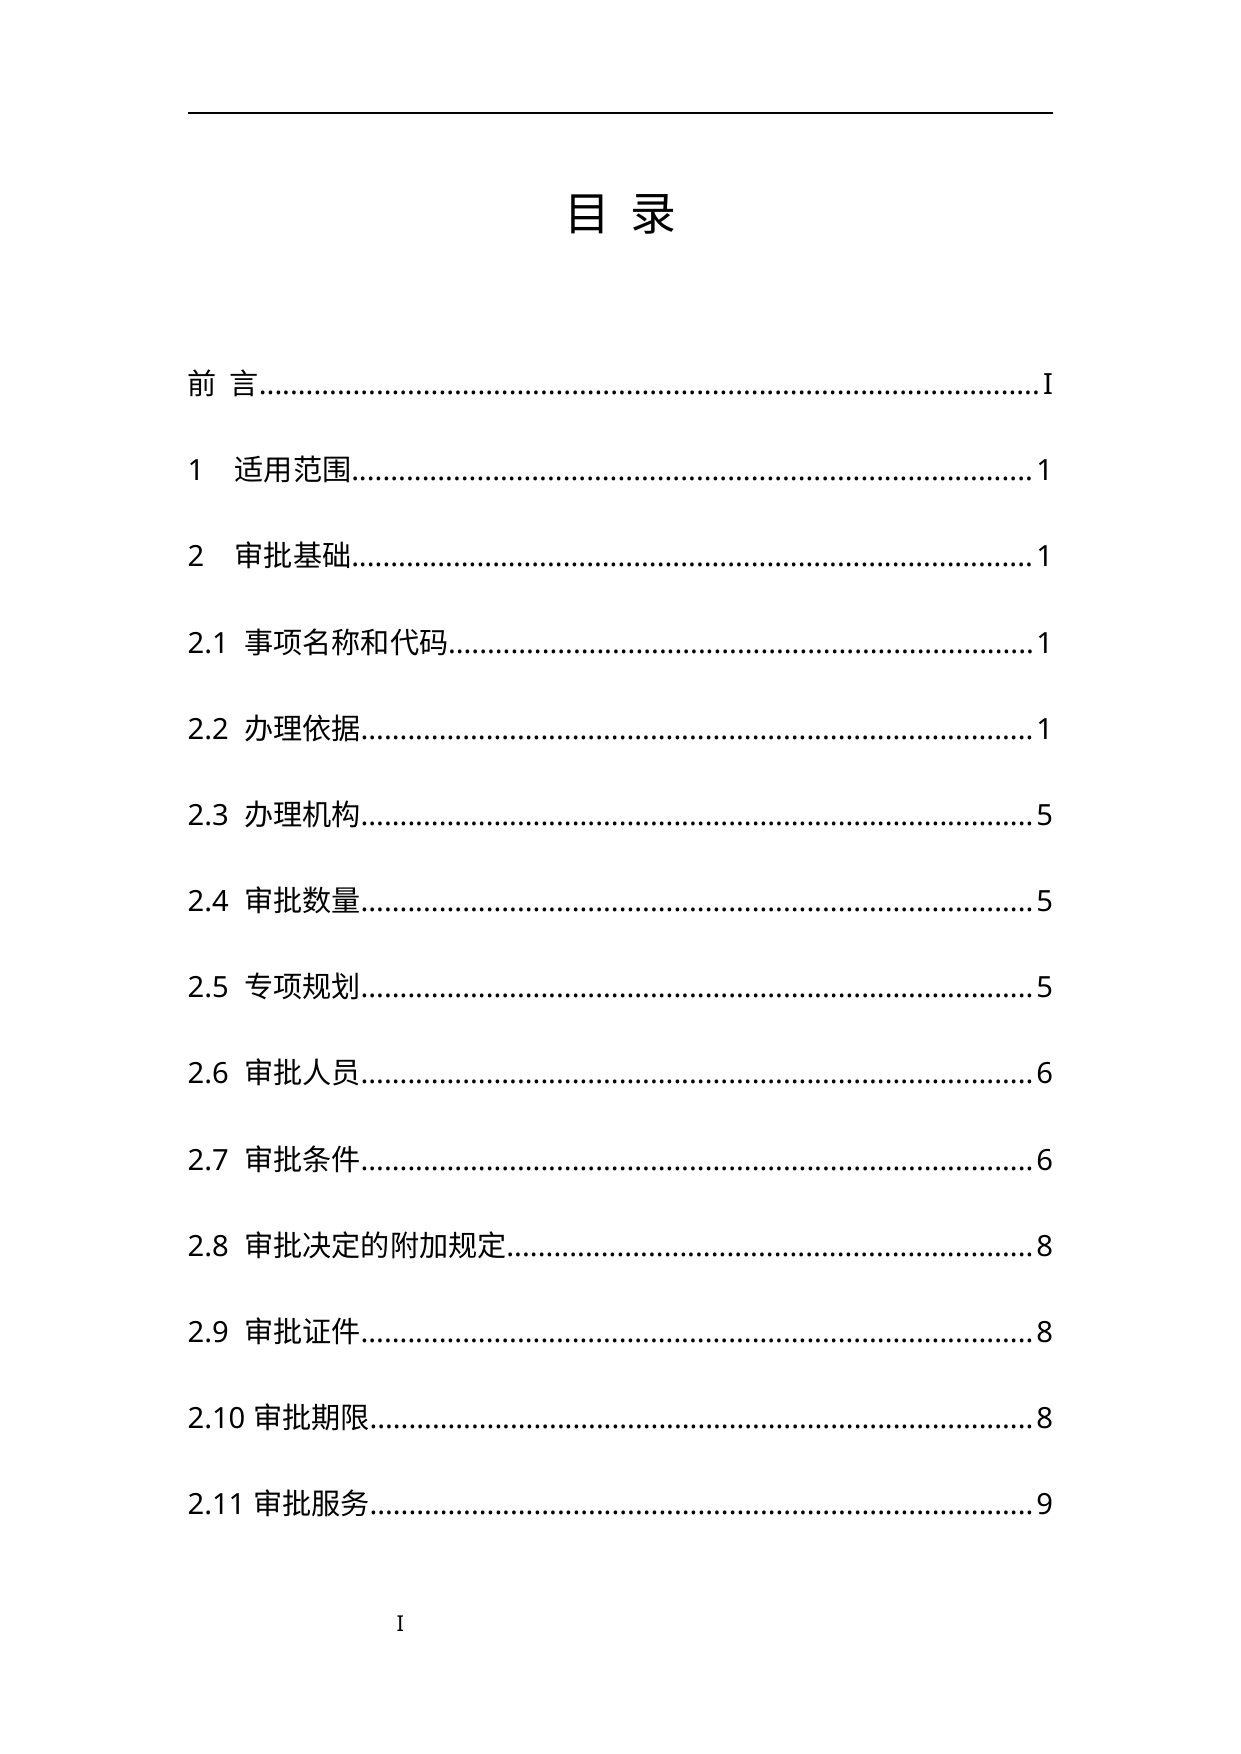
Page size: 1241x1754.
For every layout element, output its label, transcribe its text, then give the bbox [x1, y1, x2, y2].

text 2.10 审批期限 8 [187, 1383, 1053, 1448]
text 2.9 审批证件 8 [187, 1297, 1053, 1362]
text 1 适用范围 1 [187, 436, 1053, 501]
text 目 录 [187, 162, 1053, 259]
text 2.3 办理机构 5 [187, 780, 1053, 845]
text 2.5 专项规划 5 [187, 952, 1053, 1017]
text 2.6 审批人员 6 [187, 1039, 1053, 1104]
text 2 审批基础 1 [187, 522, 1053, 587]
text 前 言 I [187, 349, 1053, 414]
text 2.11 审批服务 9 [187, 1469, 1053, 1534]
text 2.7 审批条件 6 [187, 1125, 1053, 1190]
text 2.2 办理依据 1 [187, 694, 1053, 759]
text 2.1 事项名称和代码 1 [187, 608, 1053, 673]
text 2.4 审批数量 5 [187, 866, 1053, 931]
text 2.8 审批决定的附加规定 8 [187, 1211, 1053, 1276]
